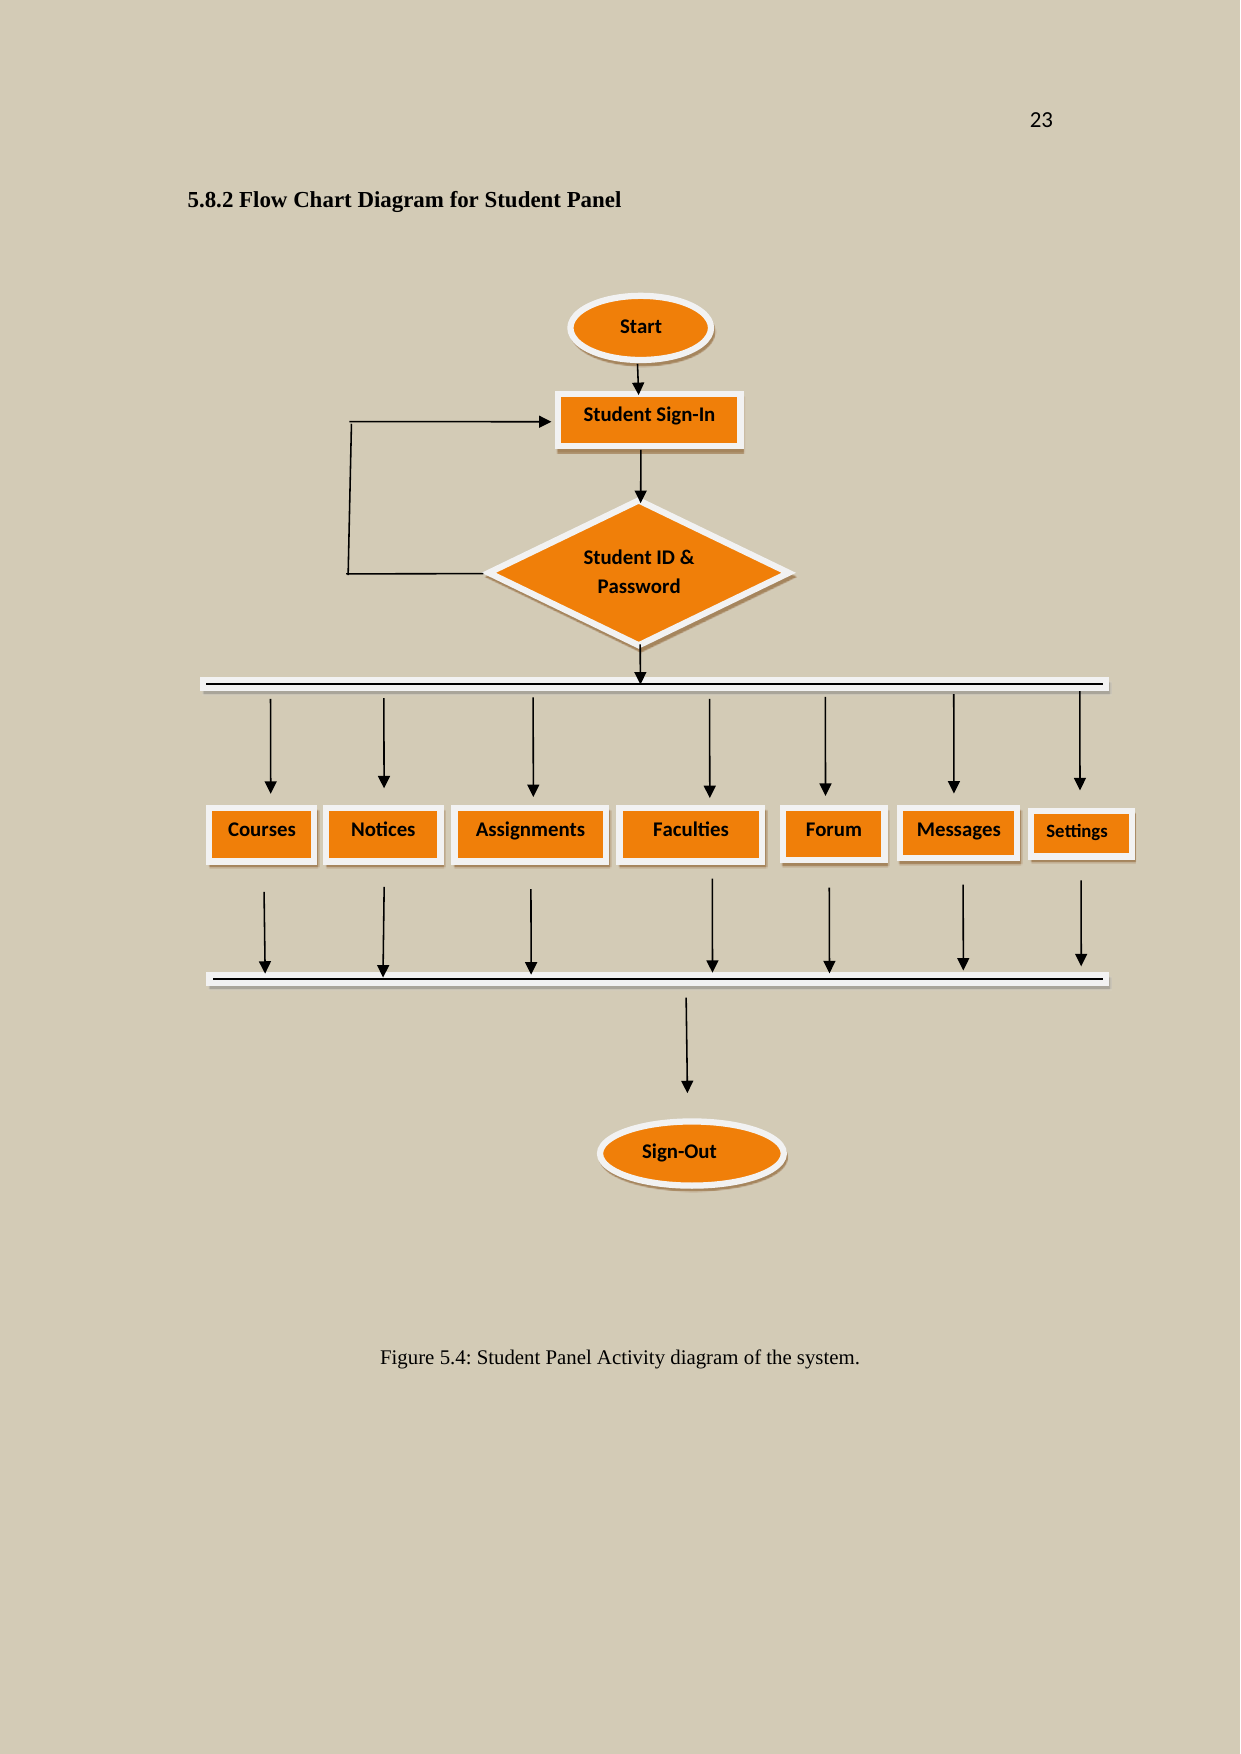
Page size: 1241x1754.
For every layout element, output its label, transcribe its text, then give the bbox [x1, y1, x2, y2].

text Figure 5.4: Student Panel Activity diagram of the system. [262, 1345, 978, 1369]
text 5.8.2 Flow Chart Diagram for Student Panel [187, 186, 1053, 212]
